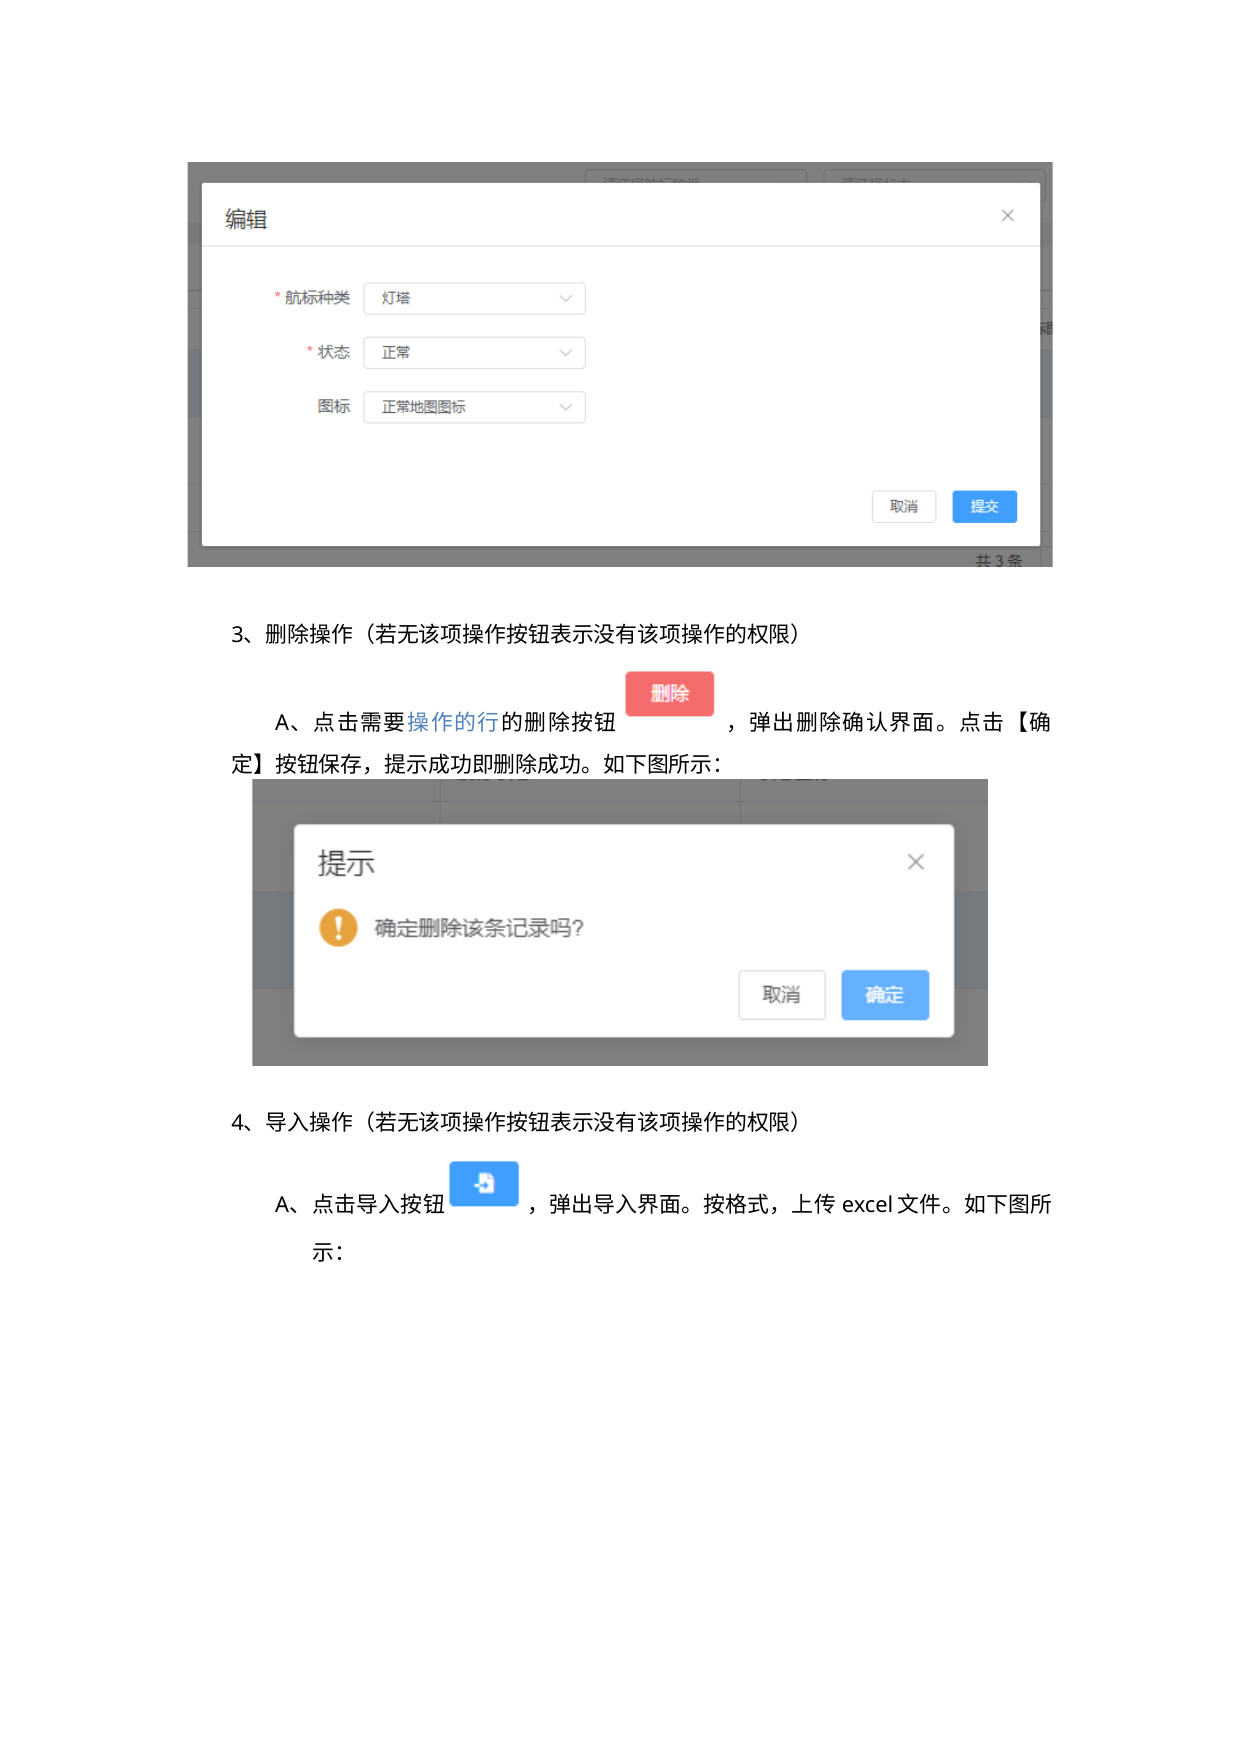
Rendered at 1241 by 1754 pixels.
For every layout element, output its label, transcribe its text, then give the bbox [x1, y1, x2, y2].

list 点击导入按钮，弹出导入界面。按格式，上传excel文件。如下图所示： [275, 1137, 1053, 1267]
picture [187, 162, 1053, 567]
picture [618, 660, 727, 731]
text 3、删除操作（若无该项操作按钮表示没有该项操作的权限） [187, 617, 1053, 649]
picture [445, 1152, 527, 1213]
text 4、导入操作（若无该项操作按钮表示没有该项操作的权限） [187, 1104, 1053, 1137]
list A、点击需要操作的行的删除按钮，弹出删除确认界面。点击【确定】按钮保存，提示成功即删除成功。如下图所示： [231, 649, 1053, 779]
picture [252, 779, 988, 1066]
